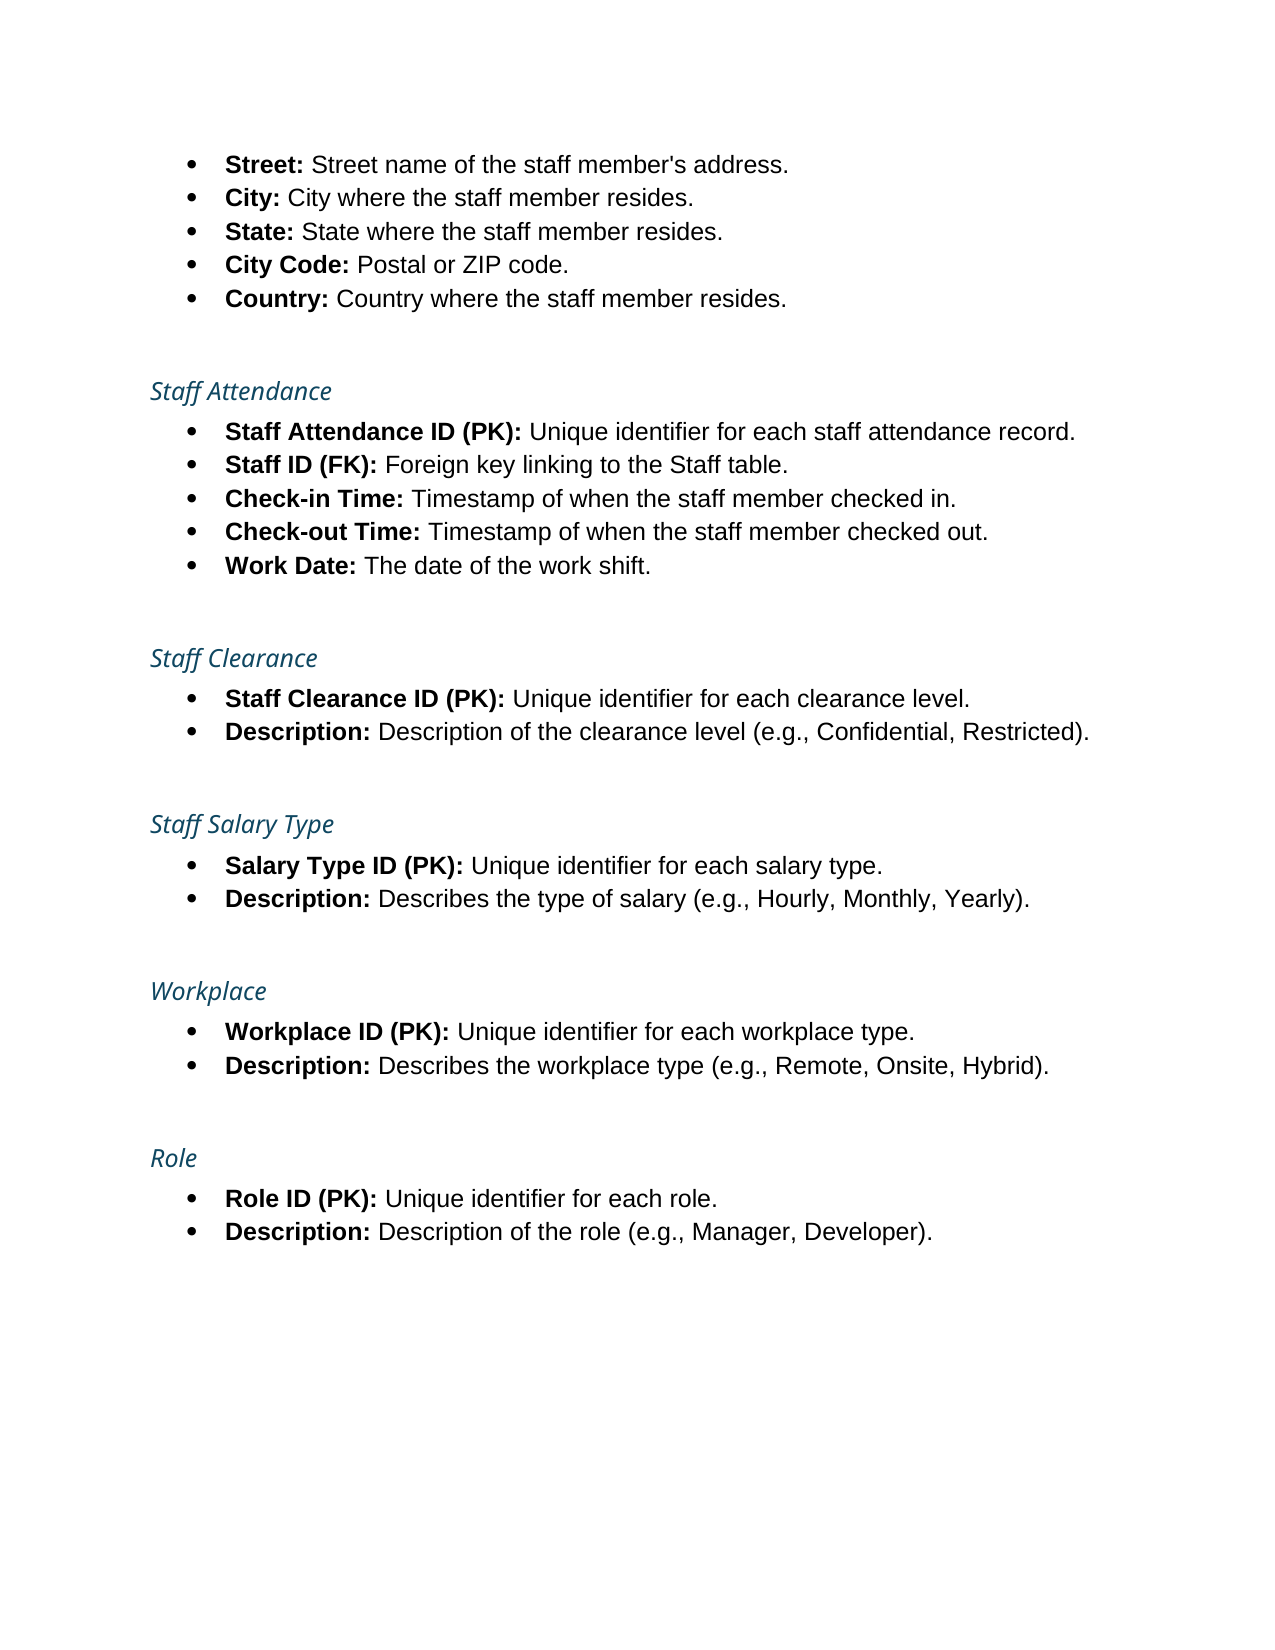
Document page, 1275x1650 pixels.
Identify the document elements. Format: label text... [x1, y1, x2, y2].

list Description: Description of the clearance level (e.g., Confidential, Restricted). [187, 717, 1125, 746]
subtitle Staff Salary Type [150, 807, 1125, 841]
list State: State where the staff member resides. [187, 217, 1125, 246]
list Staff ID (FK): Foreign key linking to the Staff table. [187, 450, 1125, 479]
list Check-out Time: Timestamp of when the staff member checked out. [187, 517, 1125, 546]
list Description: Description of the role (e.g., Manager, Developer). [187, 1217, 1125, 1246]
list Street: Street name of the staff member's address. [187, 150, 1125, 179]
subtitle Staff Clearance [150, 640, 1125, 674]
subtitle Workplace [150, 974, 1125, 1008]
list Work Date: The date of the work shift. [187, 551, 1125, 579]
subtitle Staff Attendance [150, 373, 1125, 407]
list Workplace ID (PK): Unique identifier for each workplace type. [187, 1017, 1125, 1046]
list Country: Country where the staff member resides. [187, 284, 1125, 313]
list Description: Describes the type of salary (e.g., Hourly, Monthly, Yearly). [187, 884, 1125, 913]
list City: City where the staff member resides. [187, 183, 1125, 212]
list Salary Type ID (PK): Unique identifier for each salary type. [187, 851, 1125, 879]
list Staff Clearance ID (PK): Unique identifier for each clearance level. [187, 684, 1125, 713]
subtitle Role [150, 1140, 1125, 1174]
list Staff Attendance ID (PK): Unique identifier for each staff attendance record. [187, 417, 1125, 446]
list City Code: Postal or ZIP code. [187, 250, 1125, 279]
list Description: Describes the workplace type (e.g., Remote, Onsite, Hybrid). [187, 1051, 1125, 1079]
list Role ID (PK): Unique identifier for each role. [187, 1184, 1125, 1213]
list Check-in Time: Timestamp of when the staff member checked in. [187, 484, 1125, 513]
